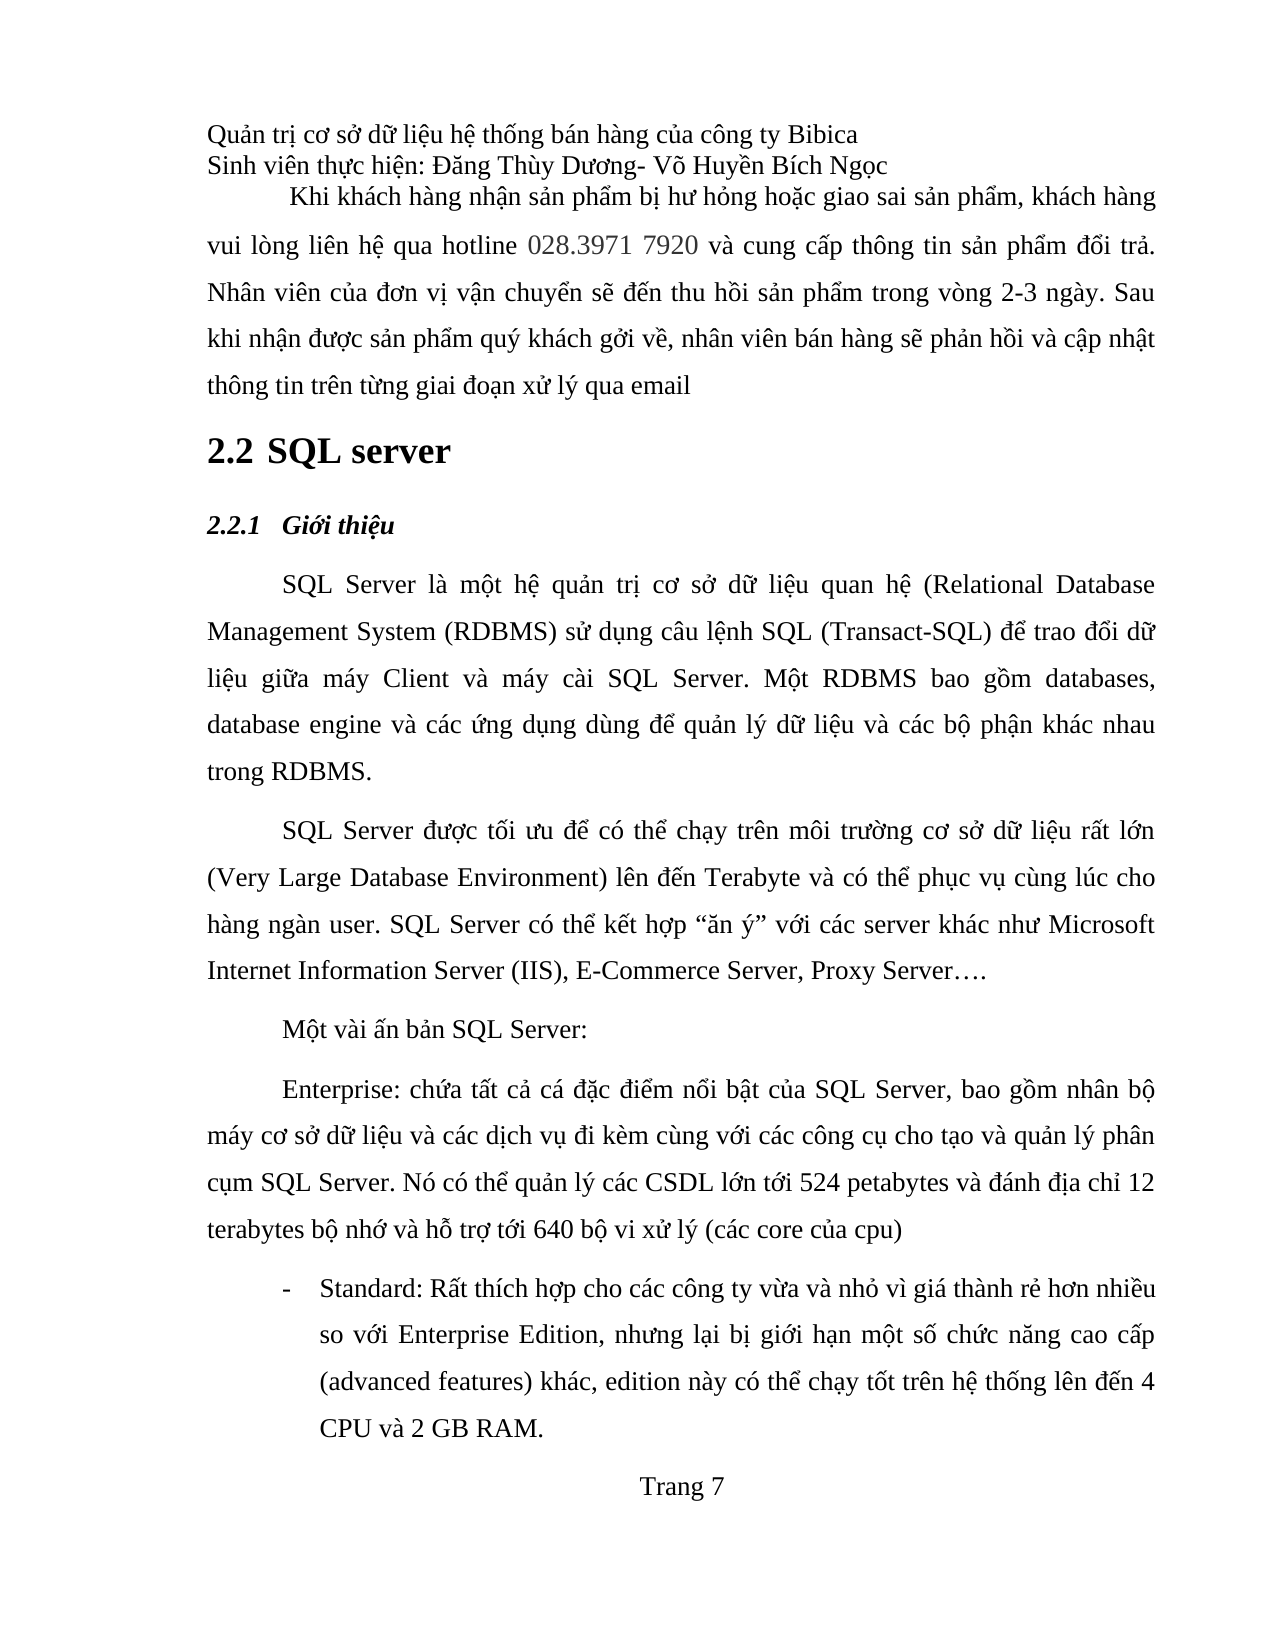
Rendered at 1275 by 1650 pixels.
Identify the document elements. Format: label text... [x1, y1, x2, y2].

text Khi khách hàng nhận sản phẩm bị hư hỏng hoặc giao sai sản phẩm, khách hàng vui lòng liên hệ qua hotline 028.3971 7920 và cung cấp thông tin sản phẩm đổi trả. Nhân viên của đơn vị vận chuyển sẽ đến thu hồi sản phẩm trong vòng 2-3 ngày. Sau khi nhận được sản phẩm quý khách gởi về, nhân viên bán hàng sẽ phản hồi và cập nhật thông tin trên từng giai đoạn xử lý qua email [207, 180, 1157, 400]
text Enterprise: chứa tất cả cá đặc điểm nổi bật của SQL Server, bao gồm nhân bộ máy cơ sở dữ liệu và các dịch vụ đi kèm cùng với các công cụ cho tạo và quản lý phân cụm SQL Server. Nó có thể quản lý các CSDL lớn tới 524 petabytes và đánh địa chỉ 12 terabytes bộ nhớ và hỗ trợ tới 640 bộ vi xử lý (các core của cpu) [207, 1073, 1157, 1244]
text SQL Server là một hệ quản trị cơ sở dữ liệu quan hệ (Relational Database Management System (RDBMS) sử dụng câu lệnh SQL (Transact-SQL) để trao đổi dữ liệu giữa máy Client và máy cài SQL Server. Một RDBMS bao gồm databases, database engine và các ứng dụng dùng để quản lý dữ liệu và các bộ phận khác nhau trong RDBMS. [207, 569, 1157, 786]
subtitle Giới thiệu [207, 509, 1157, 541]
text SQL Server được tối ưu để có thể chạy trên môi trường cơ sở dữ liệu rất lớn (Very Large Database Environment) lên đến Terabyte và có thể phục vụ cùng lúc cho hàng ngàn user. SQL Server có thể kết hợp “ăn ý” với các server khác như Microsoft Internet Information Server (IIS), E-Commerce Server, Proxy Server…. [207, 814, 1157, 986]
subtitle SQL server [207, 428, 1157, 471]
list Standard: Rất thích hợp cho các công ty vừa và nhỏ vì giá thành rẻ hơn nhiều so với Enterprise Edition, nhưng lại bị giới hạn một số chức năng cao cấp (advanced features) khác, edition này có thể chạy tốt trên hệ thống lên đến 4 CPU và 2 GB RAM. [282, 1272, 1157, 1443]
text Một vài ấn bản SQL Server: [207, 1014, 1157, 1045]
